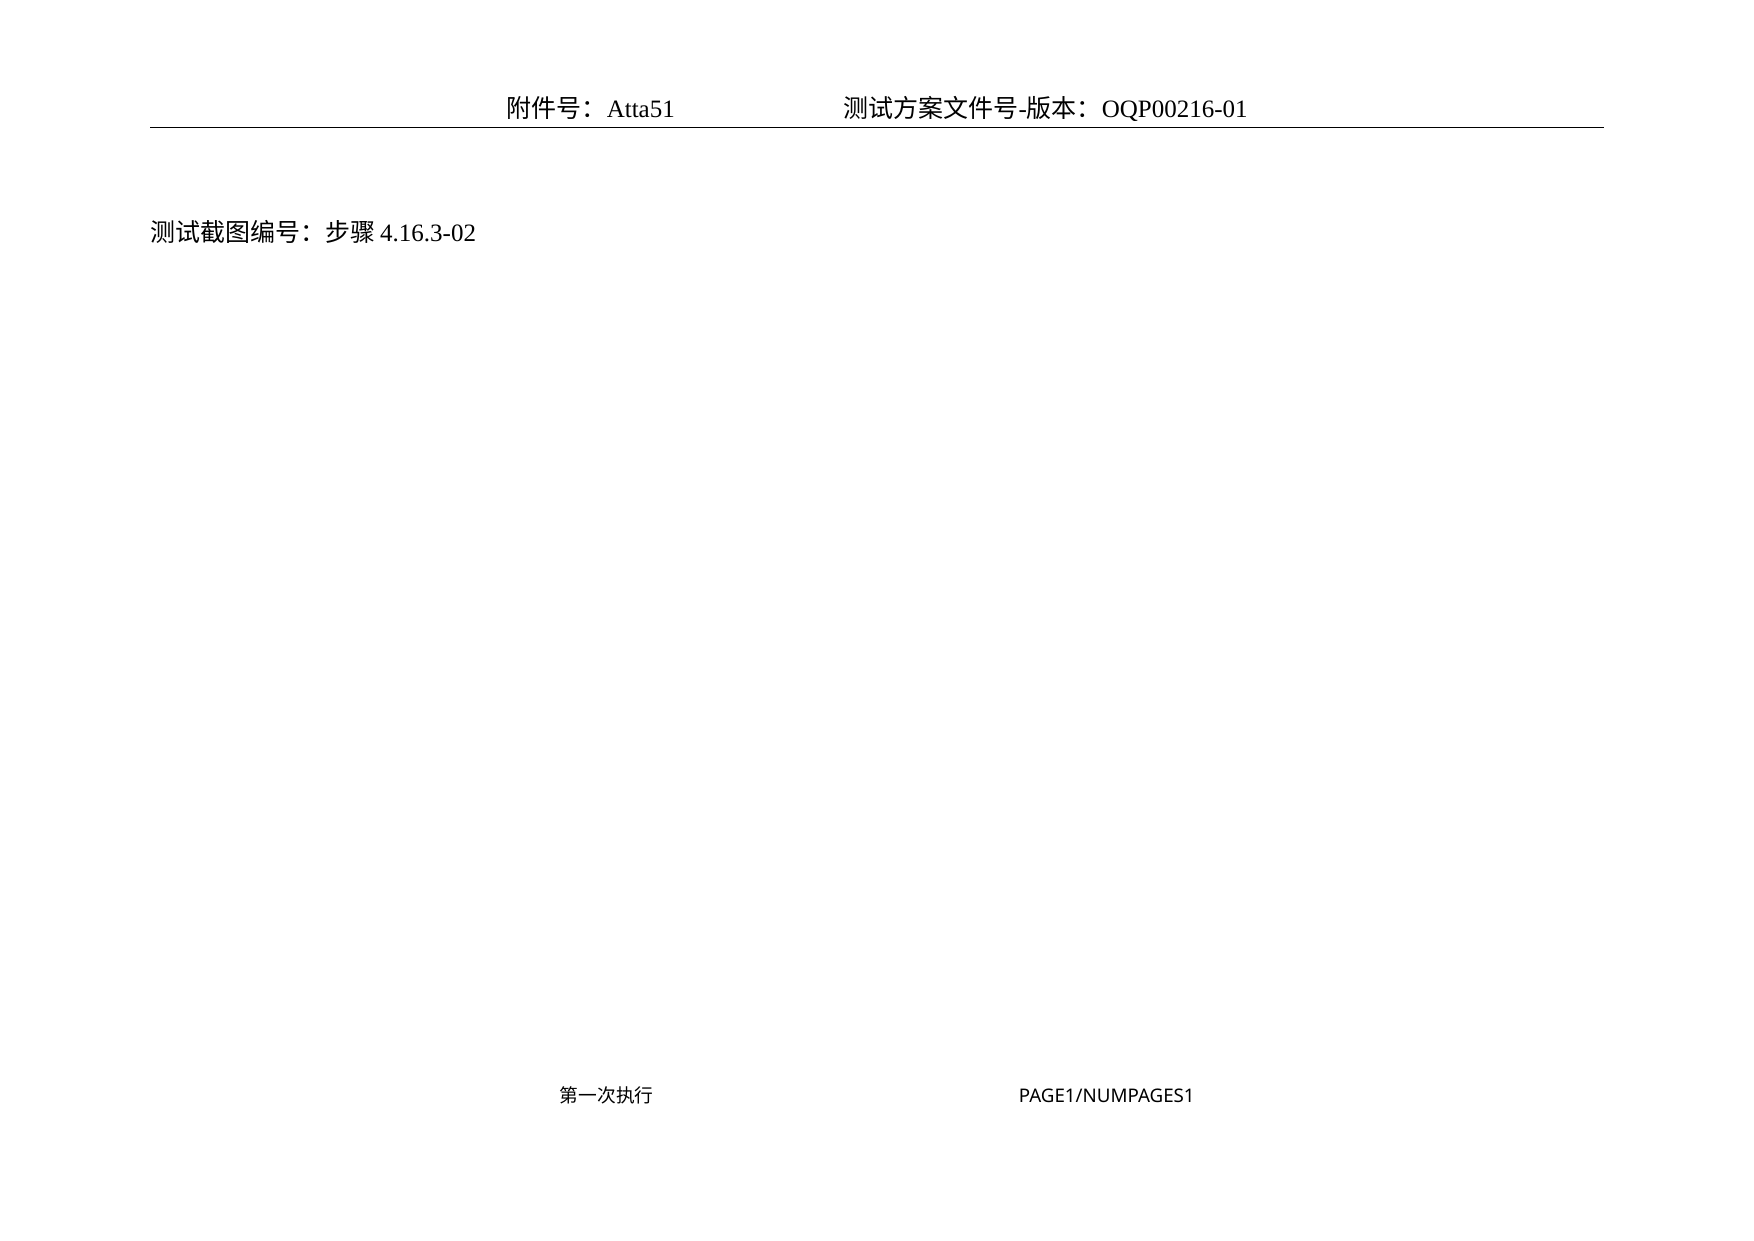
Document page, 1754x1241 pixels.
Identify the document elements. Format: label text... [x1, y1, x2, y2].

text 测试截图编号：步骤4.16.3-02 [150, 198, 1604, 263]
